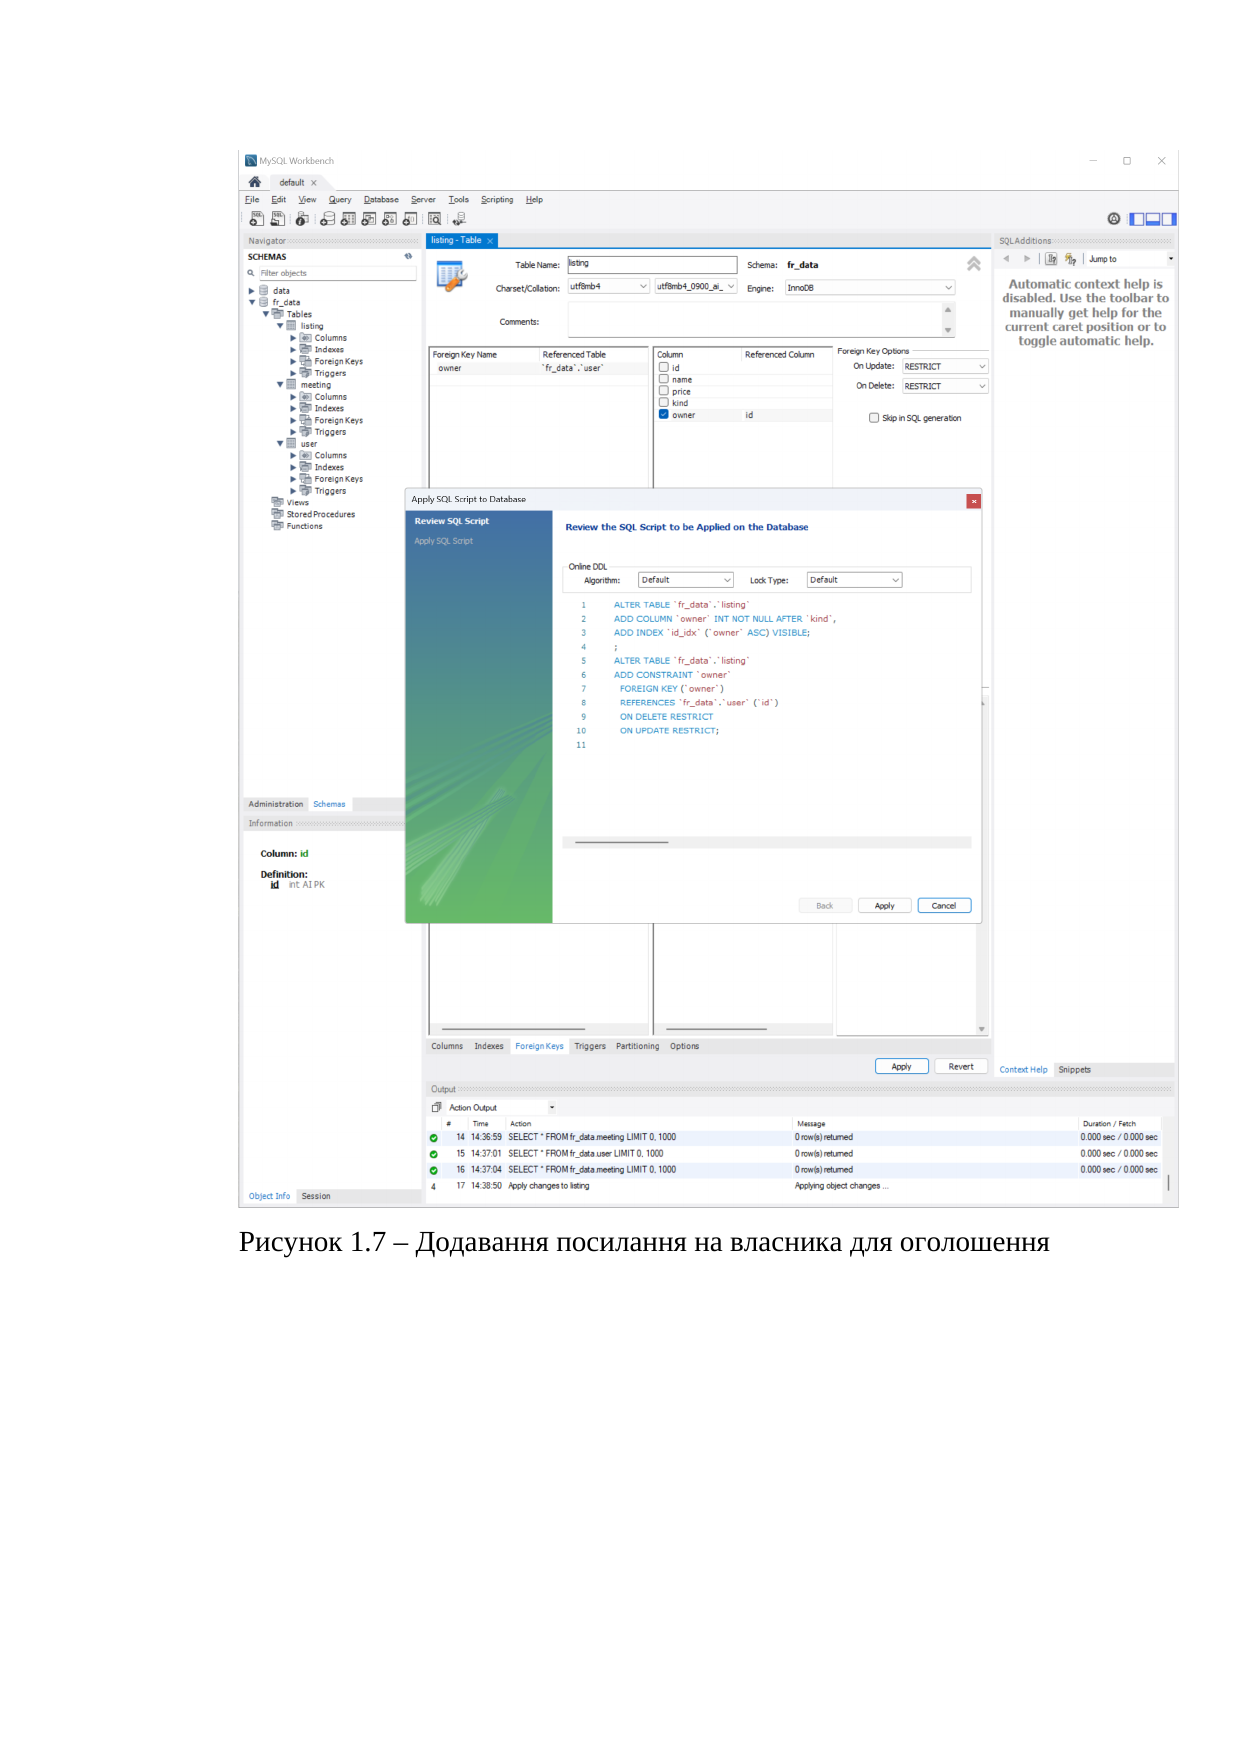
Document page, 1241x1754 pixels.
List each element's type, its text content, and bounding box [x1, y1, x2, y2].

text Рисунок 1.7 – Додавання посилання на власника для оголошення [150, 1224, 1090, 1258]
picture [238, 150, 1179, 1208]
